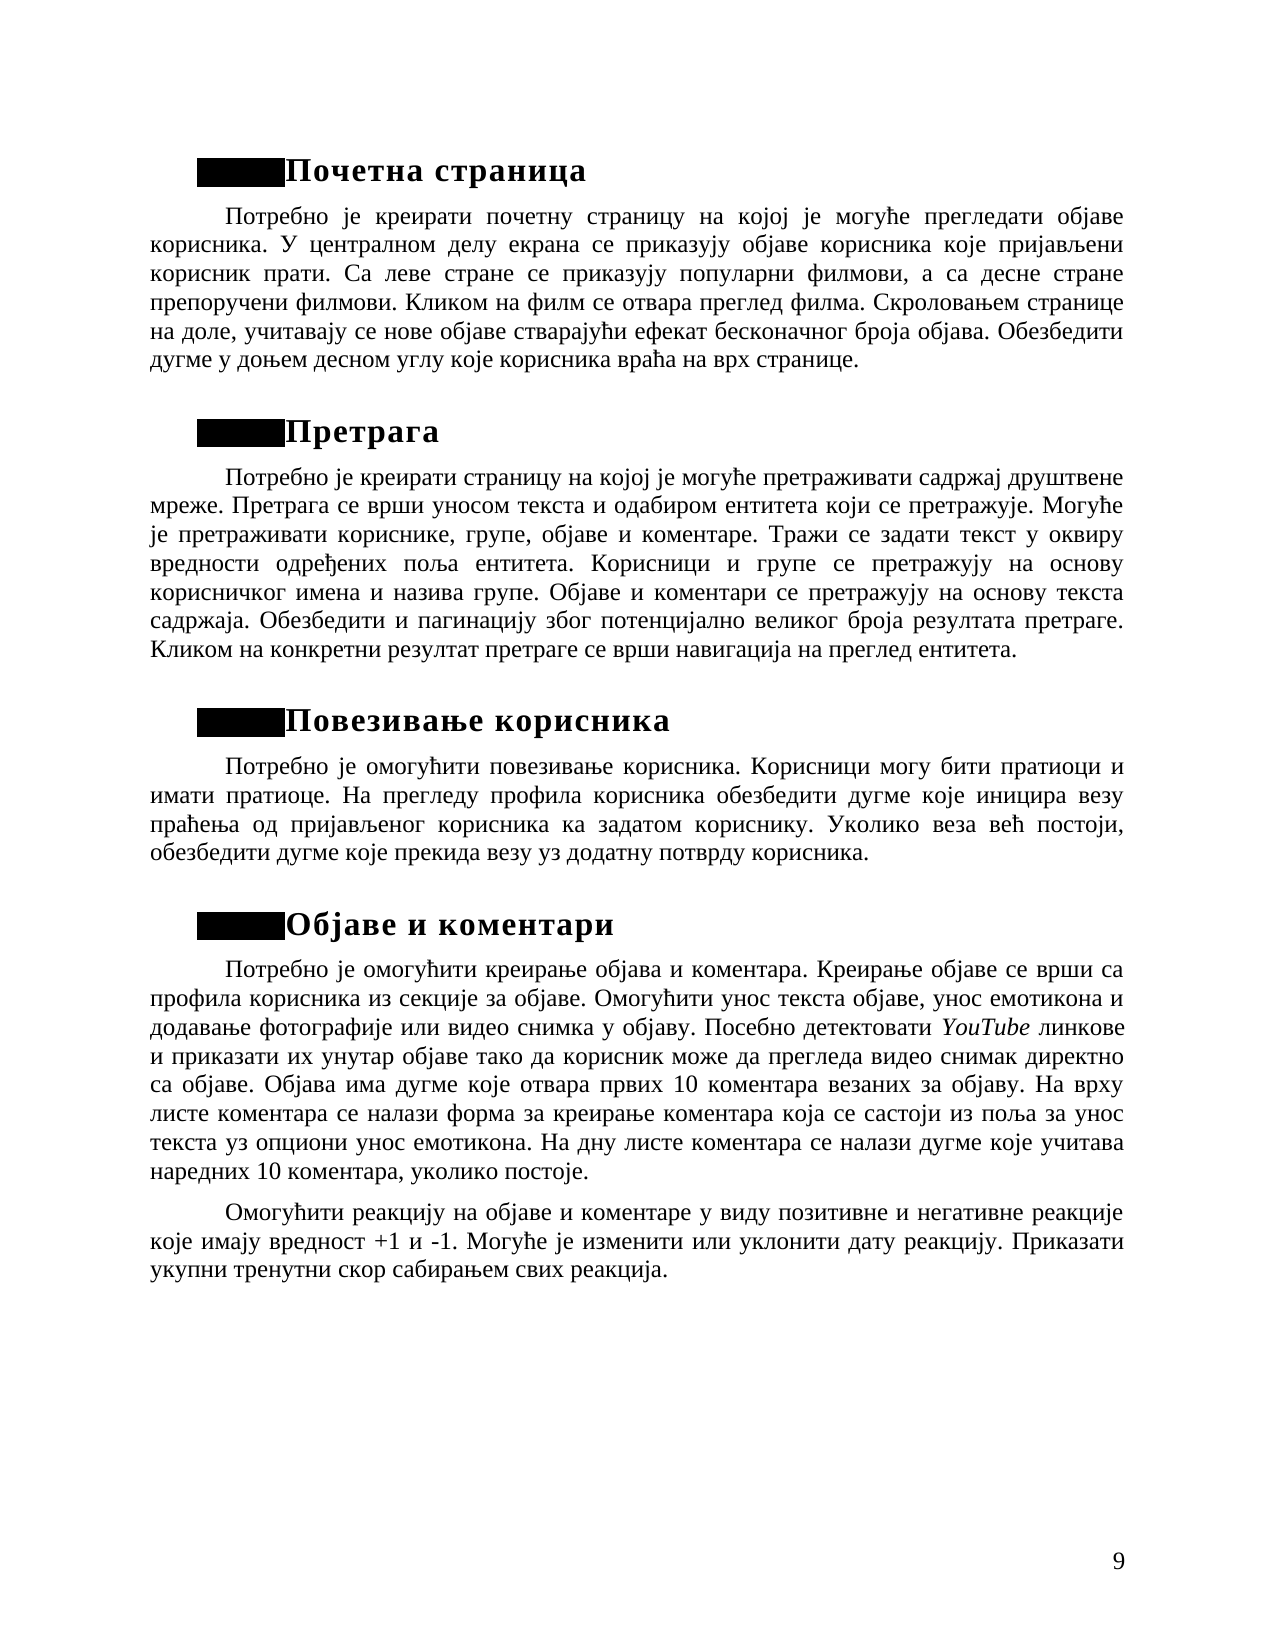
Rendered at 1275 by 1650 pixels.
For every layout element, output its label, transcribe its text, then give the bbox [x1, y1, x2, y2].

subtitle Објаве и коментари [197, 904, 1125, 942]
text Омогућити реакцију на објаве и коментаре у виду позитивне и негативне реакције које имају вредност +1 и -1. Могуће је изменити или уклонити дату реакцију. Приказати укупни тренутни скор сабирањем свих реакција. [150, 1197, 1125, 1283]
text Потребно је омогућити креирање објава и коментара. Креирање објаве се врши са профила корисника из секције за објаве. Омогућити унос текста објаве, унос емотикона и додавање фотографије или видео снимка у објаву. Посебно детектовати YouTube линкове и приказати их унутар објаве тако да корисник може да прегледа видео снимак директно са објаве. Објава има дугме које отвара првих 10 коментара везаних за објаву. На врху листе коментара се налази форма за креирање коментара која се састоји из поља за унос текста уз опциони унос емотикона. На дну листе коментара се налази дугме које учитава наредних 10 коментара, уколико постоје. [150, 954, 1125, 1184]
text Потребно је омогућити повезивање корисника. Корисници могу бити пратиоци и имати пратиоце. На прегледу профила корисника обезбедити дугме које иницира везу праћења од пријављеног корисника ка задатом кориснику. Уколико веза већ постоји, обезбедити дугме које прекида везу уз додатну потврду корисника. [150, 751, 1125, 866]
text Потребно је креирати почетну страницу на којој је могуће прегледати објаве корисника. У централном делу екрана се приказују објаве корисника које пријављени корисник прати. Са леве стране се приказују популарни филмови, а са десне стране препоручени филмови. Кликом на филм се отвара преглед филма. Скроловањем странице на доле, учитавају се нове објаве стварајући ефекат бесконачног броја објава. Обезбедити дугме у доњем десном углу које корисника враћа на врх странице. [150, 201, 1125, 373]
subtitle Почетна страница [197, 150, 1125, 188]
subtitle Повезивање корисника [197, 700, 1125, 739]
text Потребно је креирати страницу на којој је могуће претраживати садржај друштвене мреже. Претрага се врши уносом текста и одабиром ентитета који се претражује. Могуће је претраживати кориснике, групе, објаве и коментаре. Тражи се задати текст у оквиру вредности одређених поља ентитета. Корисници и групе се претражују на основу корисничког имена и назива групе. Објаве и коментари се претражују на основу текста садржаја. Обезбедити и пагинацију због потенцијално великог броја резултата претраге. Кликом на конкретни резултат претраге се врши навигација на преглед ентитета. [150, 462, 1125, 663]
subtitle Претрага [197, 411, 1125, 449]
